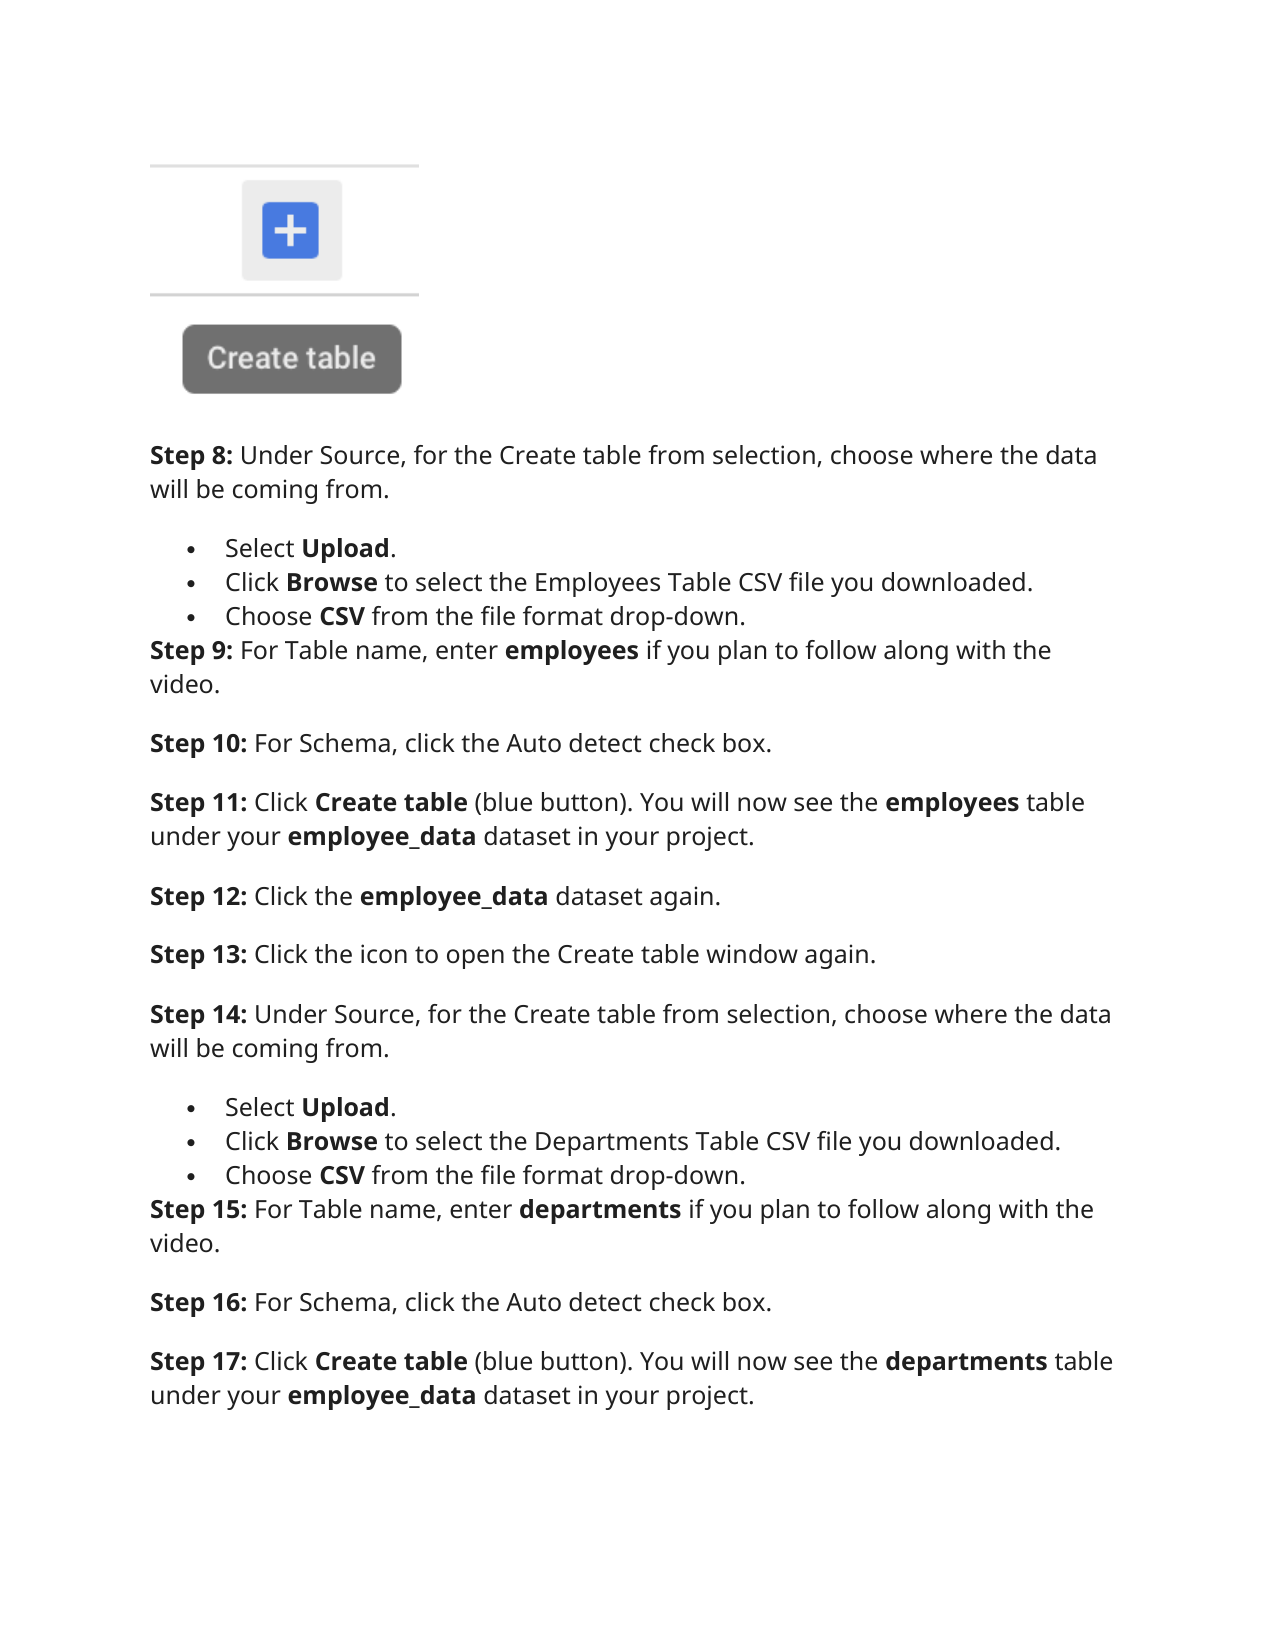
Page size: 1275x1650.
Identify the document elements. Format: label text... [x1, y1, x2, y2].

text Step 15: For Table name, enter departments if you plan to follow along with the video. [150, 1192, 1125, 1260]
text Step 13: Click the icon to open the Create table window again. [150, 937, 1125, 971]
text Step 16: For Schema, click the Auto detect check box. [150, 1285, 1125, 1319]
list Choose CSV from the file format drop-down. [187, 1157, 1125, 1192]
text Step 12: Click the employee_data dataset again. [150, 878, 1125, 912]
text Step 8: Under Source, for the Create table from selection, choose where the data will be coming from. [150, 437, 1125, 506]
list Click Browse to select the Departments Table CSV file you downloaded. [187, 1123, 1125, 1157]
list Click Browse to select the Employees Table CSV file you downloaded. [187, 565, 1125, 599]
picture [150, 150, 419, 438]
list Select Upload. [187, 531, 1125, 565]
text Step 11: Click Create table (blue button). You will now see the employees table under your employee_data dataset in your project. [150, 785, 1125, 853]
list Select Upload. [187, 1089, 1125, 1123]
text Step 9: For Table name, enter employees if you plan to follow along with the video. [150, 633, 1125, 701]
text Step 17: Click Create table (blue button). You will now see the departments table under your employee_data dataset in your project. [150, 1344, 1125, 1412]
text Step 14: Under Source, for the Create table from selection, choose where the data will be coming from. [150, 996, 1125, 1064]
text Step 10: For Schema, click the Auto detect check box. [150, 726, 1125, 760]
list Choose CSV from the file format drop-down. [187, 599, 1125, 633]
